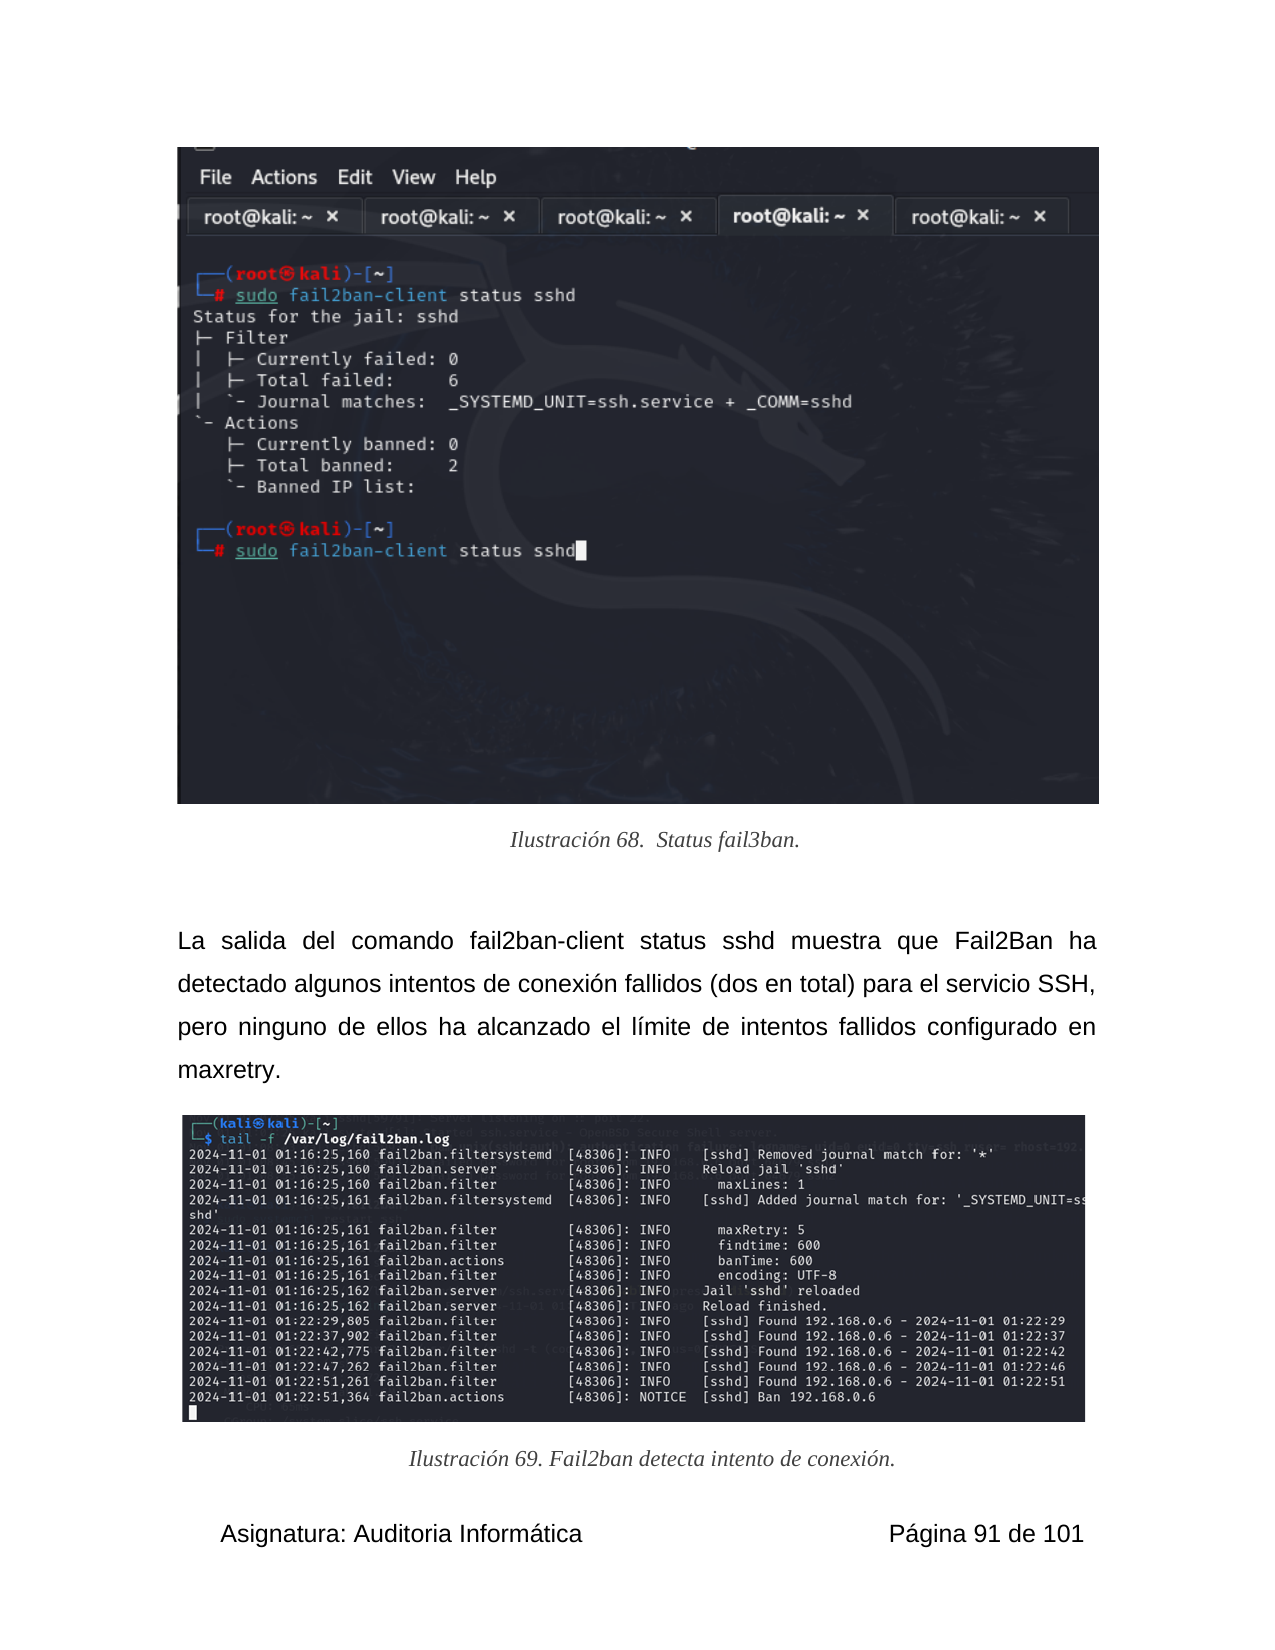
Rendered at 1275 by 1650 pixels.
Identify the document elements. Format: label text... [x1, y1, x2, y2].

text Ilustración 69. Fail2ban detecta intento de conexión. [266, 1445, 1009, 1471]
text La salida del comando fail2ban-client status sshd muestra que Fail2Ban ha detectado algunos intentos de conexión fallidos (dos en total) para el servicio SSH, pero ninguno de ellos ha alcanzado el límite de intentos fallidos configurado en maxretry. [177, 926, 1098, 1084]
text Ilustración 68. Status fail3ban. [266, 827, 1009, 853]
picture [177, 147, 1099, 804]
picture [182, 1115, 1086, 1422]
